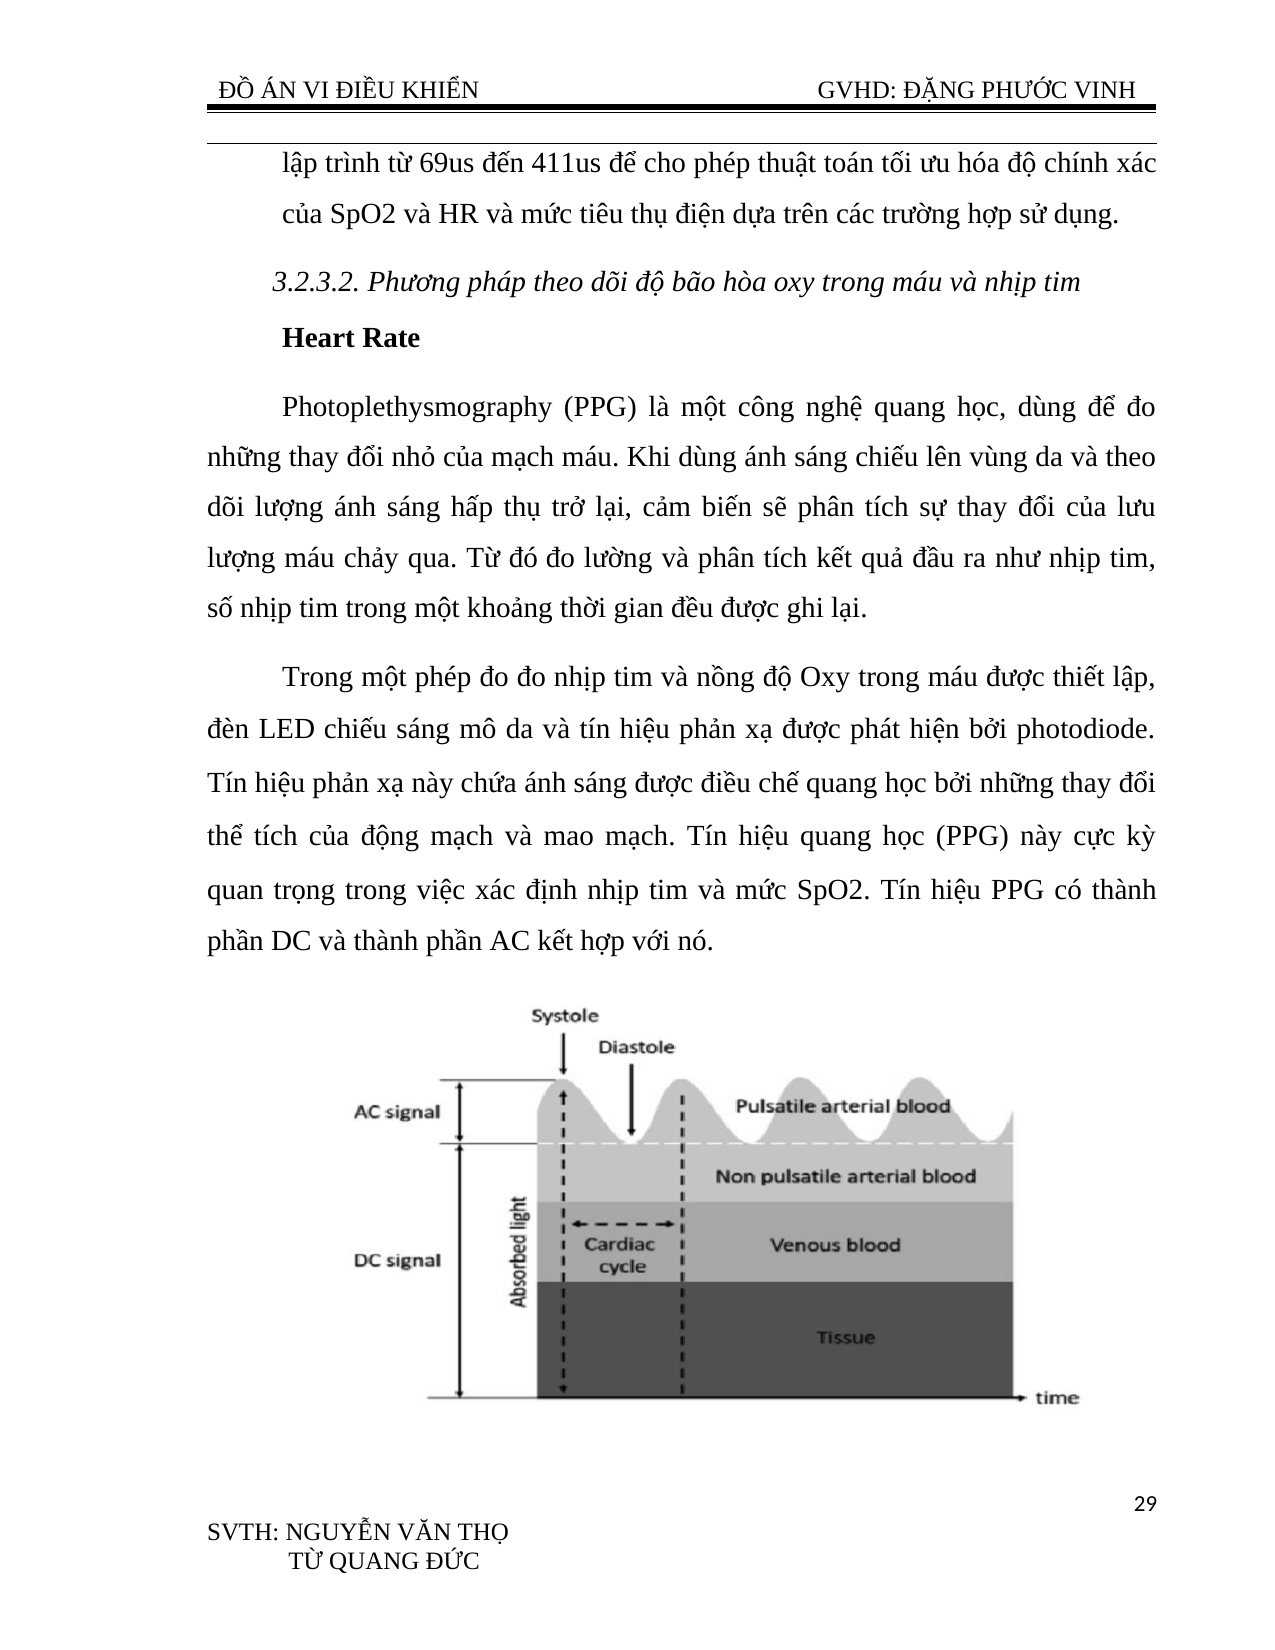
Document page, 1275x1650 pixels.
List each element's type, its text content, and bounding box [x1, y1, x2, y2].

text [282, 144, 1157, 230]
text Heart Rate [207, 320, 1157, 353]
text Photoplethysmography (PPG) là một công nghệ quang học, dùng để đo những thay đổi nhỏ của mạch máu. Khi dùng ánh sáng chiếu lên vùng da và theo dõi lượng ánh sáng hấp thụ trở lại, cảm biến sẽ phân tích sự thay đổi của lưu lượng máu chảy qua. Từ đó đo lường và phân tích kết quả đầu ra như nhịp tim, số nhịp tim trong một khoảng thời gian đều được ghi lại. [207, 389, 1157, 623]
picture [281, 990, 1184, 1431]
text Trong một phép đo đo nhịp tim và nồng độ Oxy trong máu được thiết lập, đèn LED chiếu sáng mô da và tín hiệu phản xạ được phát hiện bởi photodiode. Tín hiệu phản xạ này chứa ánh sáng được điều chế quang học bởi những thay đổi thể tích của động mạch và mao mạch. Tín hiệu quang học (PPG) này cực kỳ quan trọng trong việc xác định nhịp tim và mức SpO2. Tín hiệu PPG có thành phần DC và thành phần AC kết hợp với nó. [207, 659, 1157, 957]
text 3.2.3.2. Phương pháp theo dõi độ bão hòa oxy trong máu và nhịp tim [207, 264, 1157, 297]
